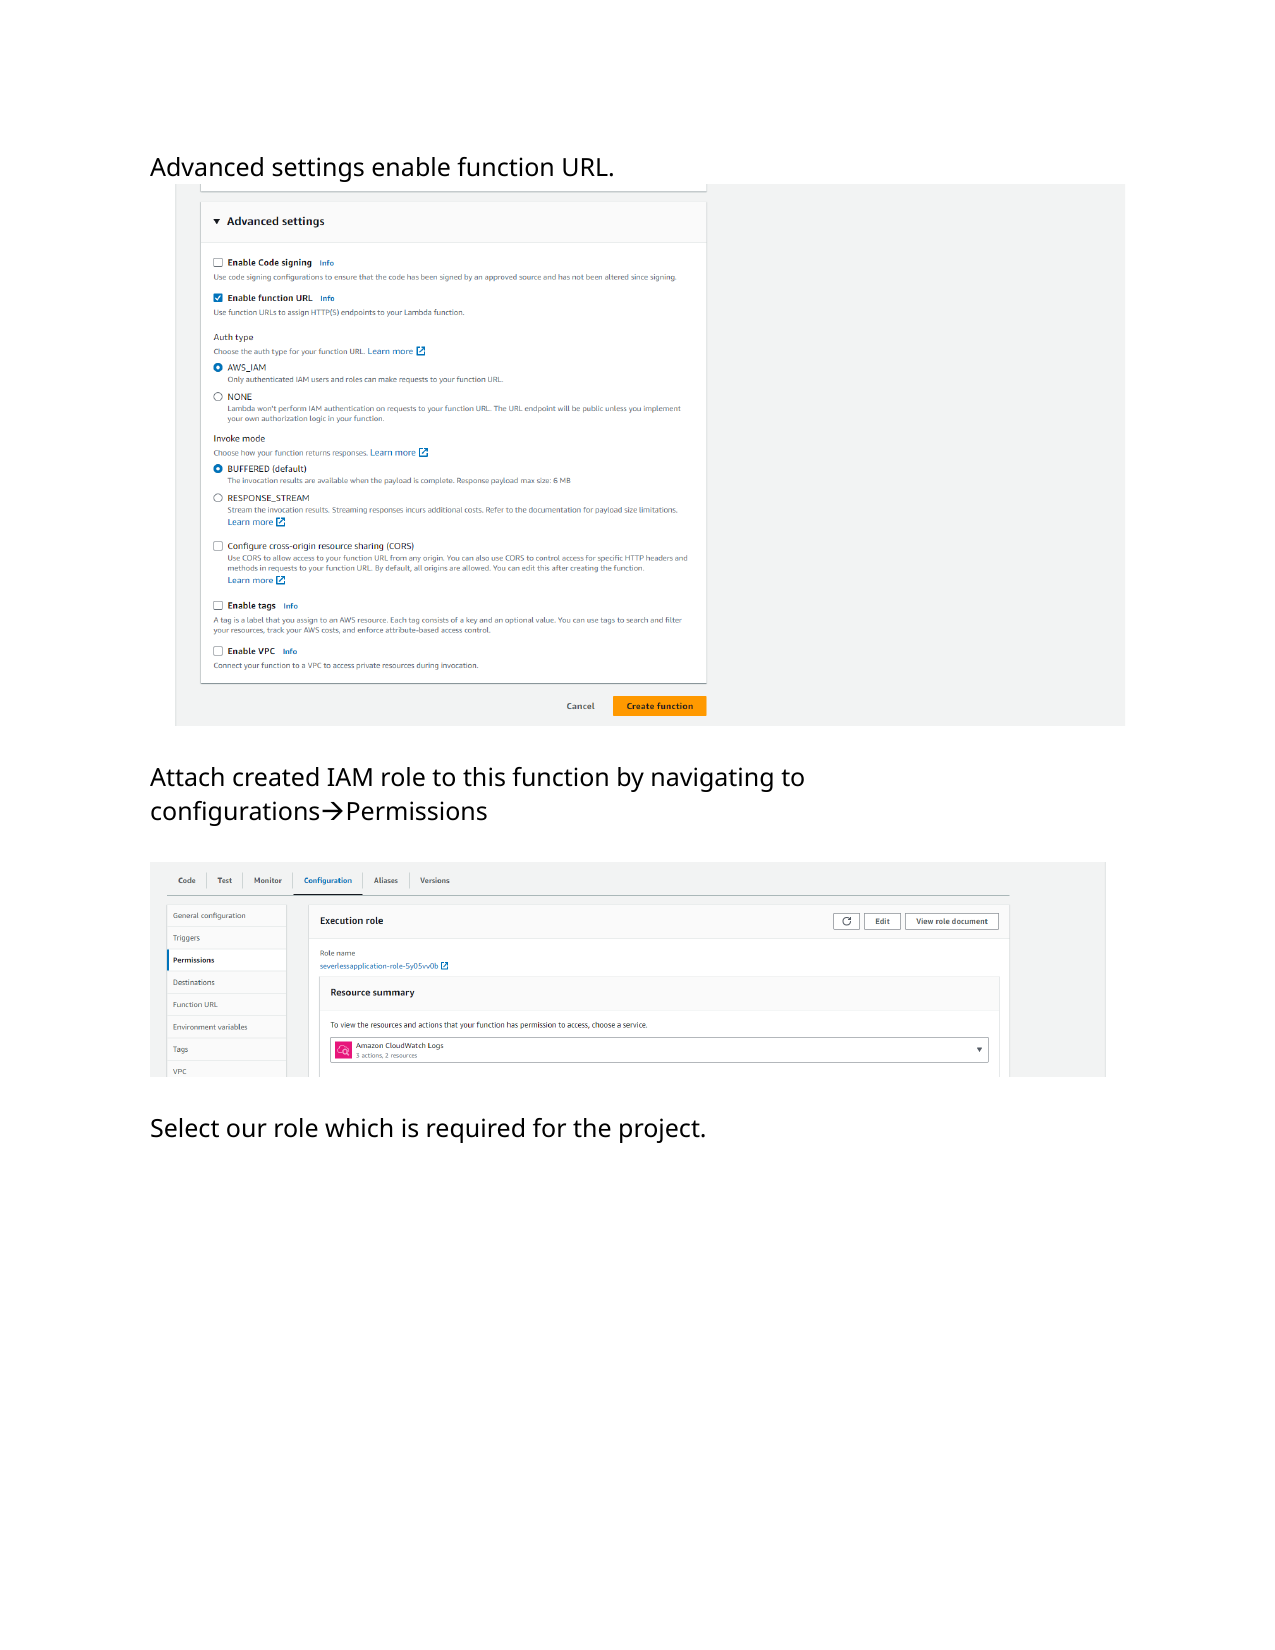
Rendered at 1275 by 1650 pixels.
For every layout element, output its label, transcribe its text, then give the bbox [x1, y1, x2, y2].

picture [150, 862, 1125, 1077]
text Attach created IAM role to this function by navigating to configurationsPermissions [150, 760, 1125, 828]
text Select our role which is required for the project. [150, 1110, 1125, 1144]
picture [150, 184, 1125, 726]
text Advanced settings enable function URL. [150, 150, 1125, 184]
